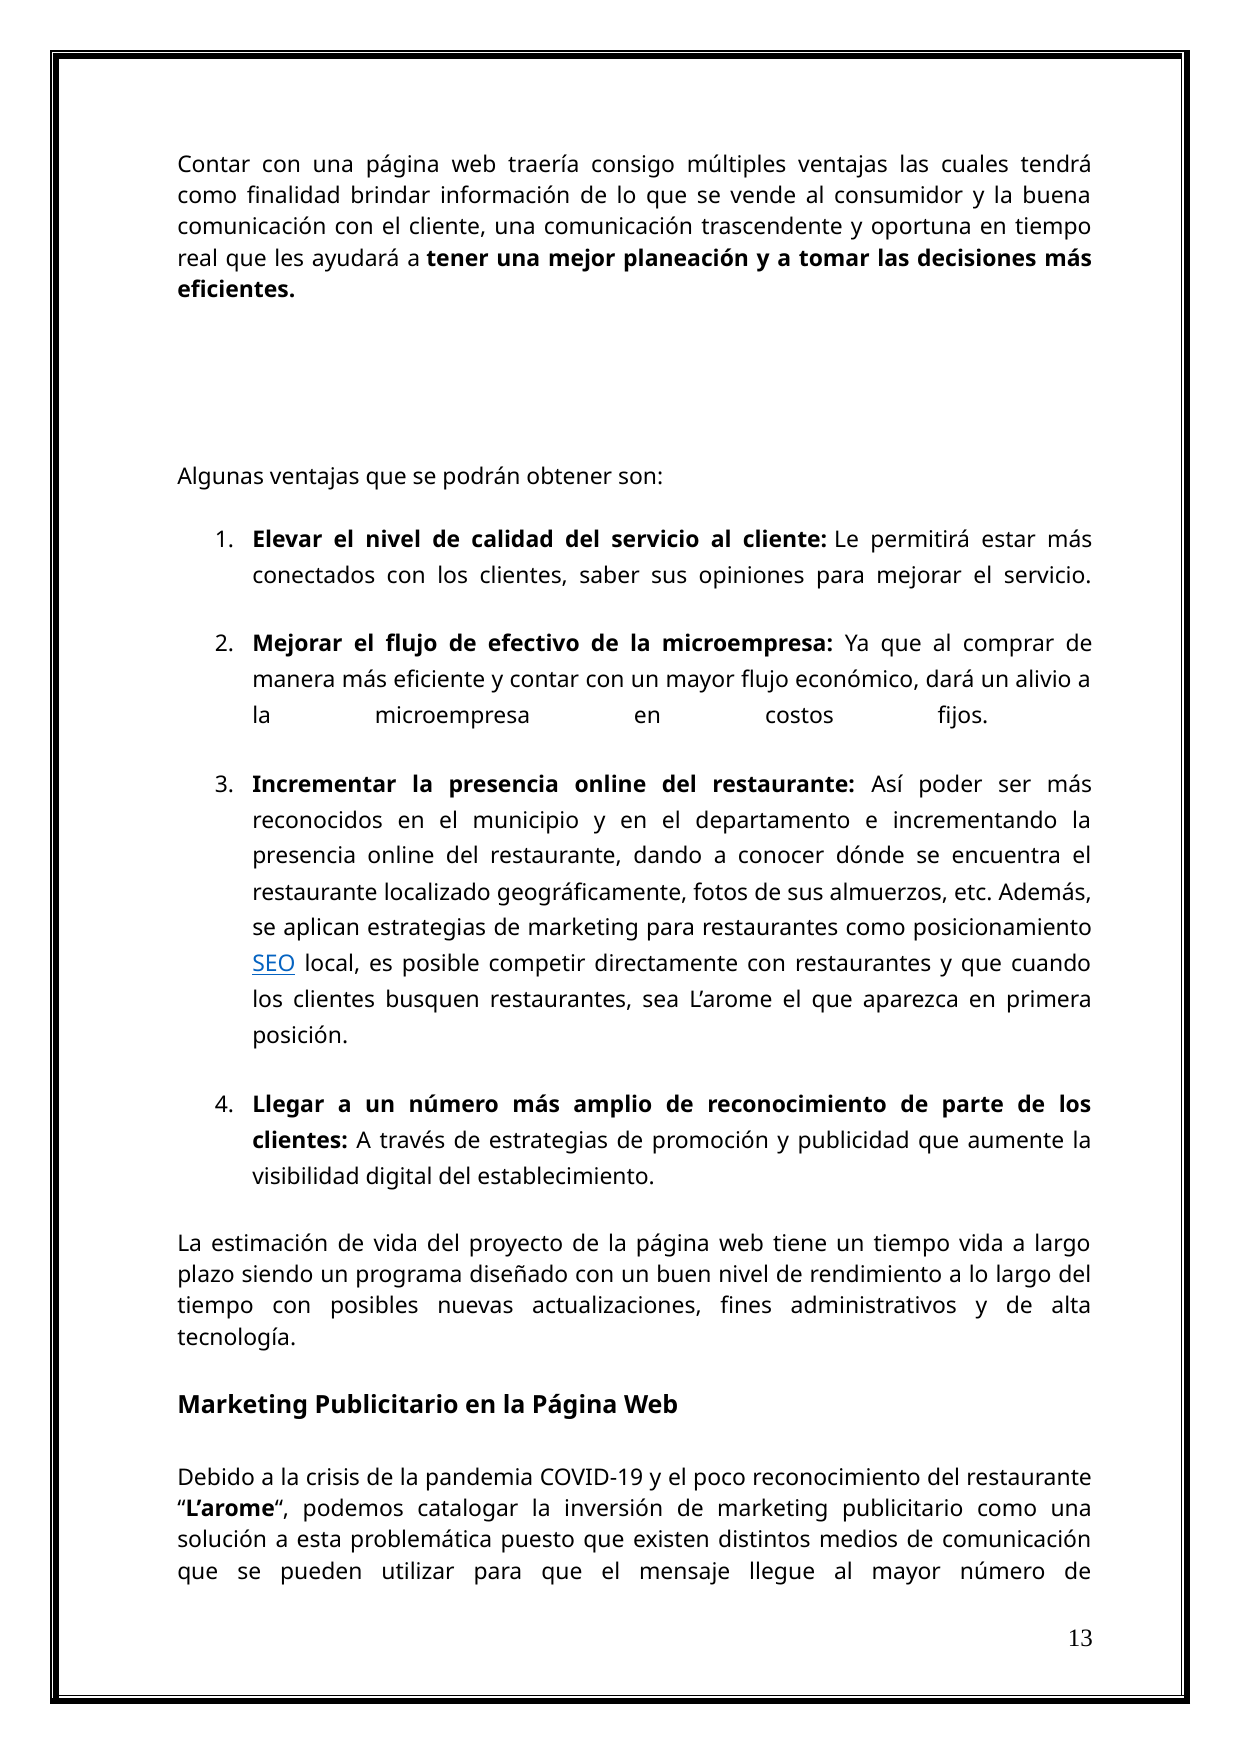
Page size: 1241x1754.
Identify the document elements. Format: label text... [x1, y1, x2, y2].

subtitle Marketing Publicitario en la Página Web [177, 1387, 1092, 1421]
text La estimación de vida del proyecto de la página web tiene un tiempo vida a largo plazo siendo un programa diseñado con un buen nivel de rendimiento a lo largo del tiempo con posibles nuevas actualizaciones, fines administrativos y de alta tecnología. [177, 1227, 1092, 1352]
list Elevar el nivel de calidad del servicio al cliente: Le permitirá estar más conectados con los clientes, saber sus opiniones para mejorar el servicio. [214, 523, 1092, 623]
list Incrementar la presencia online del restaurante: Así poder ser más reconocidos en el municipio y en el departamento e incrementando la presencia online del restaurante, dando a conocer dónde se encuentra el restaurante localizado geográficamente, fotos de sus almuerzos, etc. Además, se aplican estrategias de marketing para restaurantes como posicionamiento SEO local, es posible competir directamente con restaurantes y que cuando los clientes busquen restaurantes, sea L’arome el que aparezca en primera posición. [214, 768, 1092, 1083]
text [177, 1461, 1092, 1586]
list Mejorar el flujo de efectivo de la microempresa: Ya que al comprar de manera más eficiente y contar con un mayor flujo económico, dará un alivio a la microempresa en costos fijos. [214, 627, 1092, 763]
text Contar con una página web traería consigo múltiples ventajas las cuales tendrá como finalidad brindar información de lo que se vende al consumidor y la buena comunicación con el cliente, una comunicación trascendente y oportuna en tiempo real que les ayudará a tener una mejor planeación y a tomar las decisiones más eficientes. [177, 148, 1092, 304]
text Algunas ventajas que se podrán obtener son: [177, 460, 1092, 491]
list Llegar a un número más amplio de reconocimiento de parte de los clientes: A través de estrategias de promoción y publicidad que aumente la visibilidad digital del establecimiento. [214, 1088, 1092, 1191]
